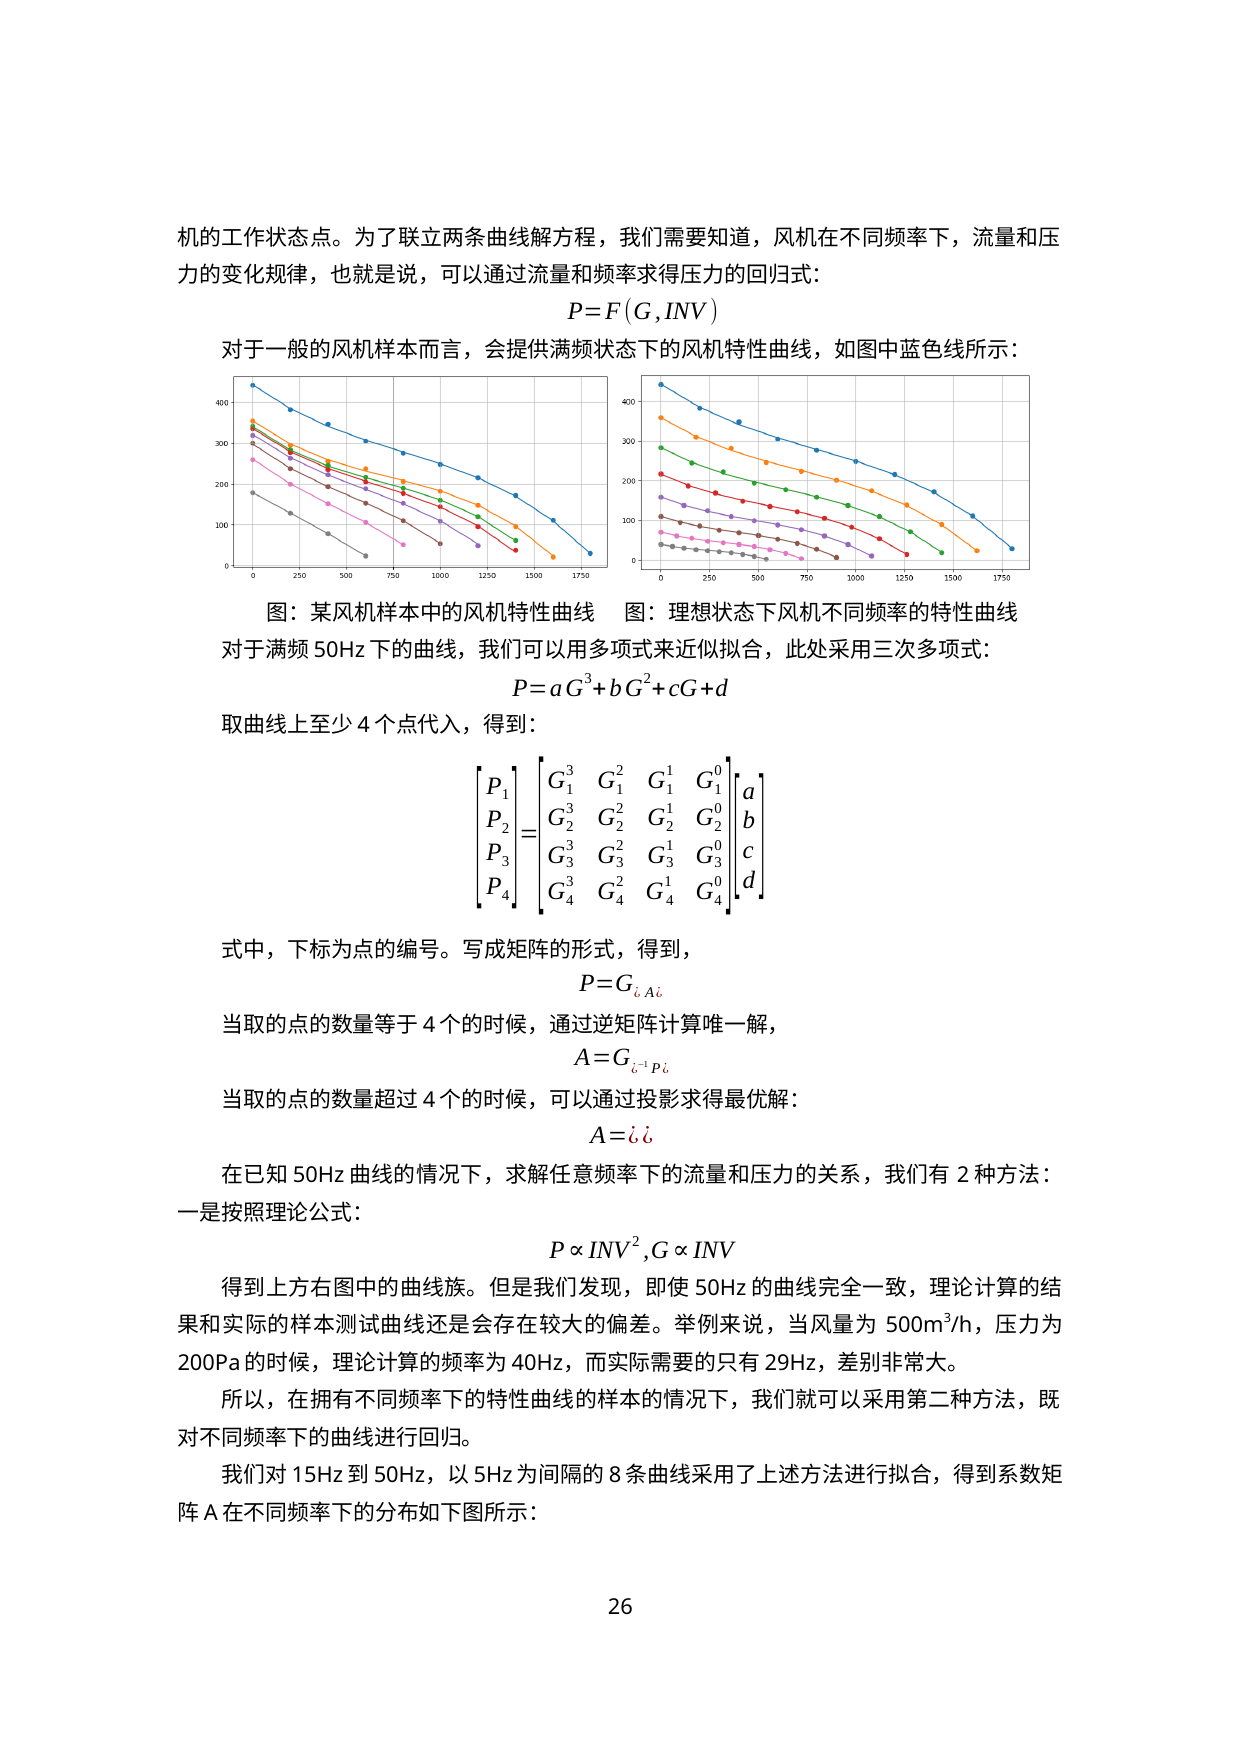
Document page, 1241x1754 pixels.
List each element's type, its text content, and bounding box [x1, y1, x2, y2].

text 所以，在拥有不同频率下的特性曲线的样本的情况下，我们就可以采用第二种方法，既对不同频率下的曲线进行回归。 [177, 1379, 1063, 1454]
text 对于满频50Hz下的曲线，我们可以用多项式来近似拟合，此处采用三次多项式： [177, 629, 1063, 667]
text 式中，下标为点的编号。写成矩阵的形式，得到， [177, 929, 1063, 967]
text 当取的点的数量超过4个的时候，可以通过投影求得最优解： [177, 1079, 1063, 1117]
picture [618, 373, 1033, 586]
picture [208, 374, 613, 586]
text 对于一般的风机样本而言，会提供满频状态下的风机特性曲线，如图中蓝色线所示： [177, 329, 1063, 367]
text 在已知50Hz曲线的情况下，求解任意频率下的流量和压力的关系，我们有2种方法：一是按照理论公式： [177, 1154, 1063, 1229]
text 图：某风机样本中的风机特性曲线 图：理想状态下风机不同频率的特性曲线 [177, 592, 1063, 629]
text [177, 217, 1063, 292]
text 得到上方右图中的曲线族。但是我们发现，即使50Hz的曲线完全一致，理论计算的结果和实际的样本测试曲线还是会存在较大的偏差。举例来说，当风量为500m3/h，压力为200Pa的时候，理论计算的频率为40Hz，而实际需要的只有29Hz，差别非常大。 [177, 1267, 1063, 1379]
text 当取的点的数量等于4个的时候，通过逆矩阵计算唯一解， [177, 1004, 1063, 1042]
text 我们对15Hz到50Hz，以5Hz为间隔的8条曲线采用了上述方法进行拟合，得到系数矩阵A在不同频率下的分布如下图所示： [177, 1454, 1063, 1529]
text 取曲线上至少4个点代入，得到： [177, 704, 1063, 742]
